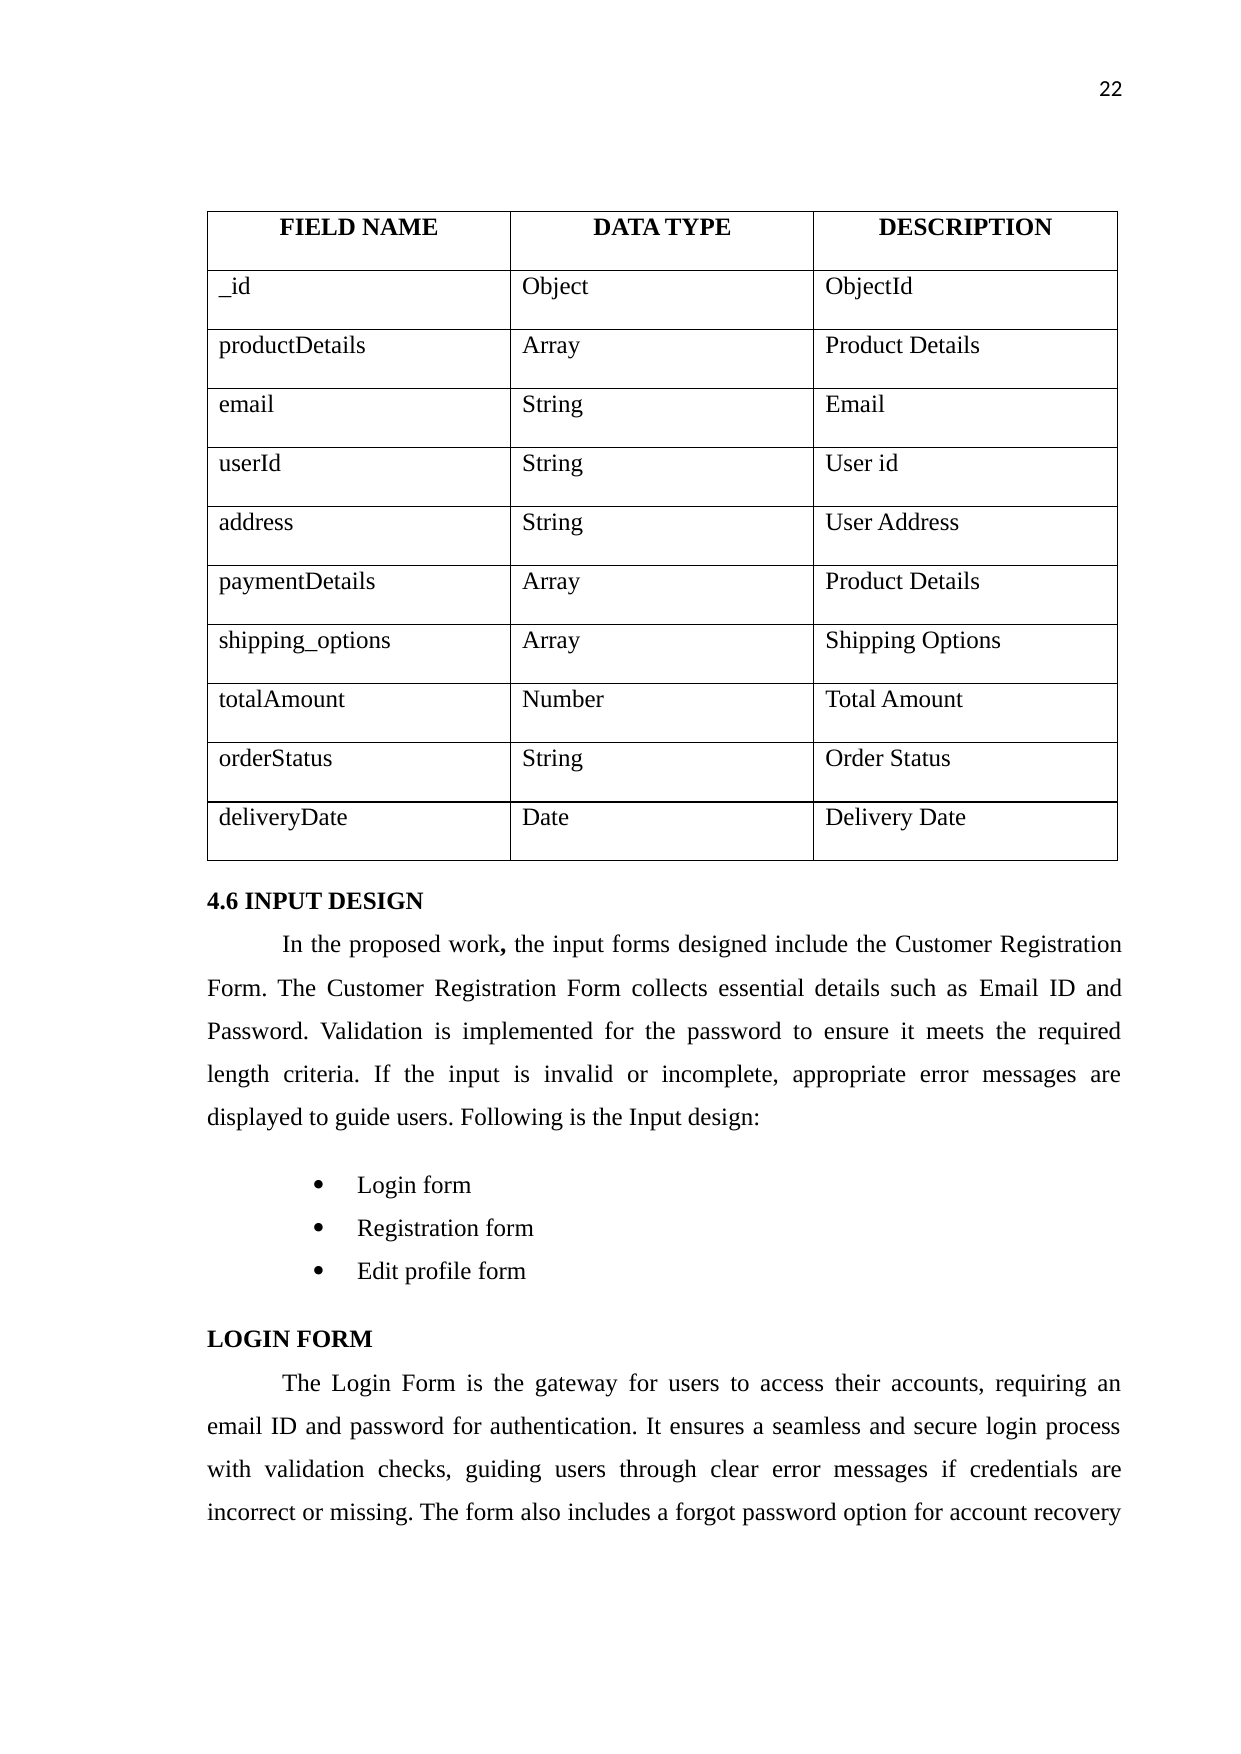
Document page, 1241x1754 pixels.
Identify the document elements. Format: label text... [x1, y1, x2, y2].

table_cell _id [208, 271, 510, 329]
table_cell Total Amount [814, 684, 1117, 742]
table_cell totalAmount [208, 684, 510, 742]
table_cell String [511, 389, 813, 447]
text 4.6 INPUT DESIGN [207, 886, 1122, 915]
table_cell Shipping Options [814, 625, 1117, 683]
table_cell Object [511, 271, 813, 329]
table_header DESCRIPTION [814, 212, 1117, 270]
table_cell Order Status [814, 743, 1117, 801]
table_cell Array [511, 566, 813, 624]
table_cell Array [511, 625, 813, 683]
table_cell Date [511, 803, 813, 860]
text LOGIN FORM [207, 1324, 1122, 1353]
table_cell Product Details [814, 330, 1117, 388]
table_header DATA TYPE [511, 212, 813, 270]
table_cell String [511, 448, 813, 506]
table_cell userId [208, 448, 510, 506]
list Registration form [319, 1213, 1122, 1242]
text In the proposed work, the input forms designed include the Customer Registration Form. The Customer Registration Form collects essential details such as Email ID and Password. Validation is implemented for the password to ensure it meets the required length criteria. If the input is invalid or incomplete, appropriate error messages are displayed to guide users. Following is the Input design: [207, 929, 1122, 1131]
table_cell Array [511, 330, 813, 388]
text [207, 1368, 1122, 1526]
table_cell String [511, 743, 813, 801]
table_cell Email [814, 389, 1117, 447]
table_cell email [208, 389, 510, 447]
table_cell orderStatus [208, 743, 510, 801]
table_cell shipping_options [208, 625, 510, 683]
table_cell Product Details [814, 566, 1117, 624]
table_cell productDetails [208, 330, 510, 388]
table_cell User id [814, 448, 1117, 506]
table_cell paymentDetails [208, 566, 510, 624]
table_cell User Address [814, 507, 1117, 565]
table_cell Delivery Date [814, 803, 1117, 860]
table_cell String [511, 507, 813, 565]
table_cell address [208, 507, 510, 565]
table_cell ObjectId [814, 271, 1117, 329]
list Login form [319, 1170, 1122, 1199]
table_cell deliveryDate [208, 803, 510, 860]
table_header FIELD NAME [208, 212, 510, 270]
table_cell Number [511, 684, 813, 742]
list Edit profile form [319, 1256, 1122, 1285]
